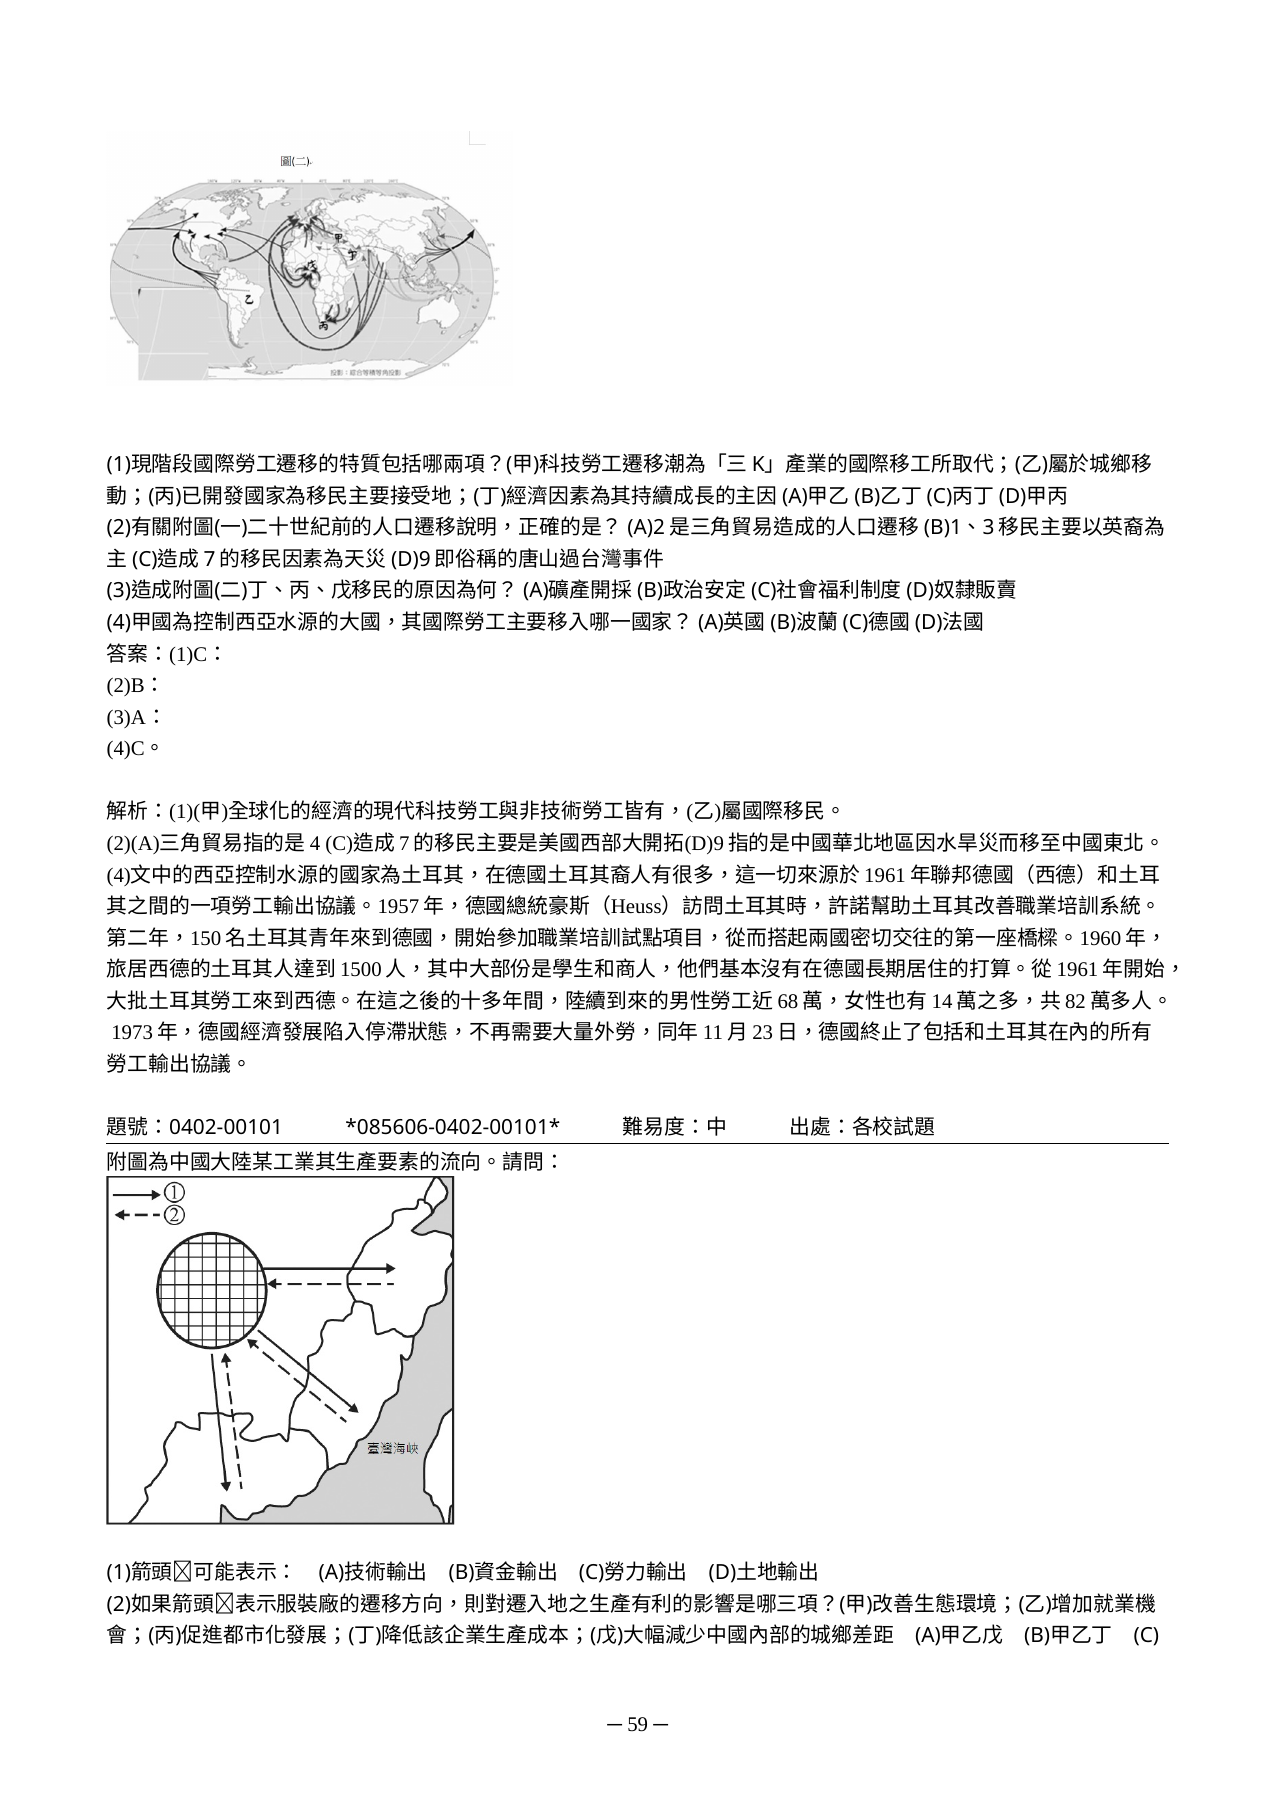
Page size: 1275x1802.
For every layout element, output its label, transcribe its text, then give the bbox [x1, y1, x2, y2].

text (4)甲國為控制西亞水源的大國，其國際勞工主要移入哪一國家？ (A)英國 (B)波蘭 (C)德國 (D)法國 [106, 605, 1169, 636]
picture [106, 131, 513, 386]
text 答案：(1)C： (2)B： (3)A： (4)C。 [106, 636, 1169, 762]
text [106, 1144, 1169, 1649]
text 解析：(1)(甲)全球化的經濟的現代科技勞工與非技術勞工皆有，(乙)屬國際移民。 (2)(A)三角貿易指的是4 (C)造成7的移民主要是美國西部大開拓(D)9指的是中國華北地區因水旱災而移至中國東北。 (4)文中的西亞控制水源的國家為土耳其，在德國土耳其裔人有很多，這一切來源於1961年聯邦德國（西德）和土耳其之間的一項勞工輸出協議。1957年，德國總統豪斯（Heuss）訪問土耳其時，許諾幫助土耳其改善職業培訓系統。第二年，150名土耳其青年來到德國，開始參加職業培訓試點項目，從而搭起兩國密切交往的第一座橋樑。1960年，旅居西德的土耳其人達到1500人，其中大部份是學生和商人，他們基本沒有在德國長期居住的打算。從1961年開始，大批土耳其勞工來到西德。在這之後的十多年間，陸續到來的男性勞工近68萬，女性也有14萬之多，共82萬多人。 1973年，德國經濟發展陷入停滯狀態，不再需要大量外勞，同年11月23日，德國終止了包括和土耳其在內的所有勞工輸出協議。 [106, 794, 1169, 1078]
text 題號：0402-00101 *085606-0402-00101* 難易度：中 出處：各校試題 [106, 1110, 1169, 1143]
picture [106, 1176, 460, 1525]
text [106, 100, 1169, 605]
